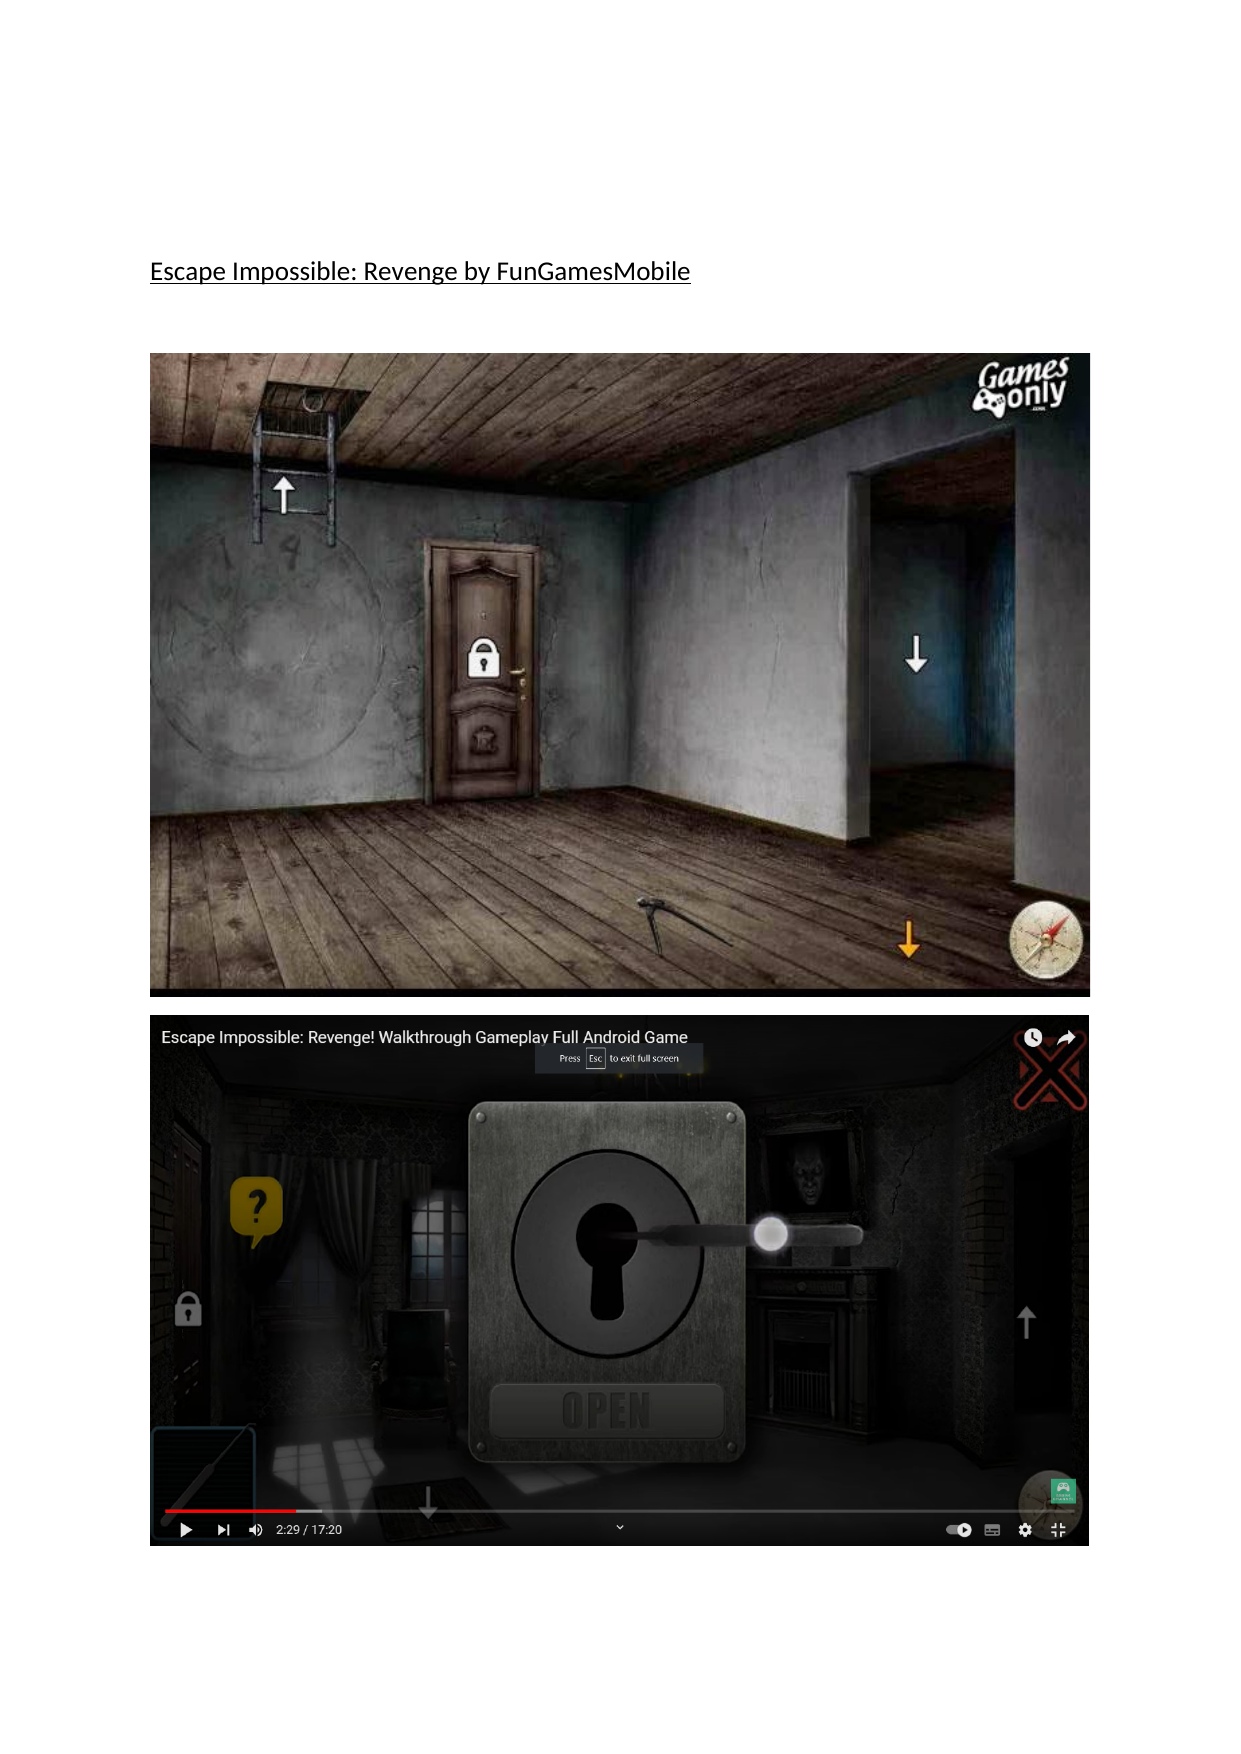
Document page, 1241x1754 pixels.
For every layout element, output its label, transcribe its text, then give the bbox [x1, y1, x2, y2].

picture [150, 1015, 1089, 1546]
text Escape Impossible: Revenge by FunGamesMobile [150, 254, 1090, 288]
picture [150, 353, 1091, 997]
